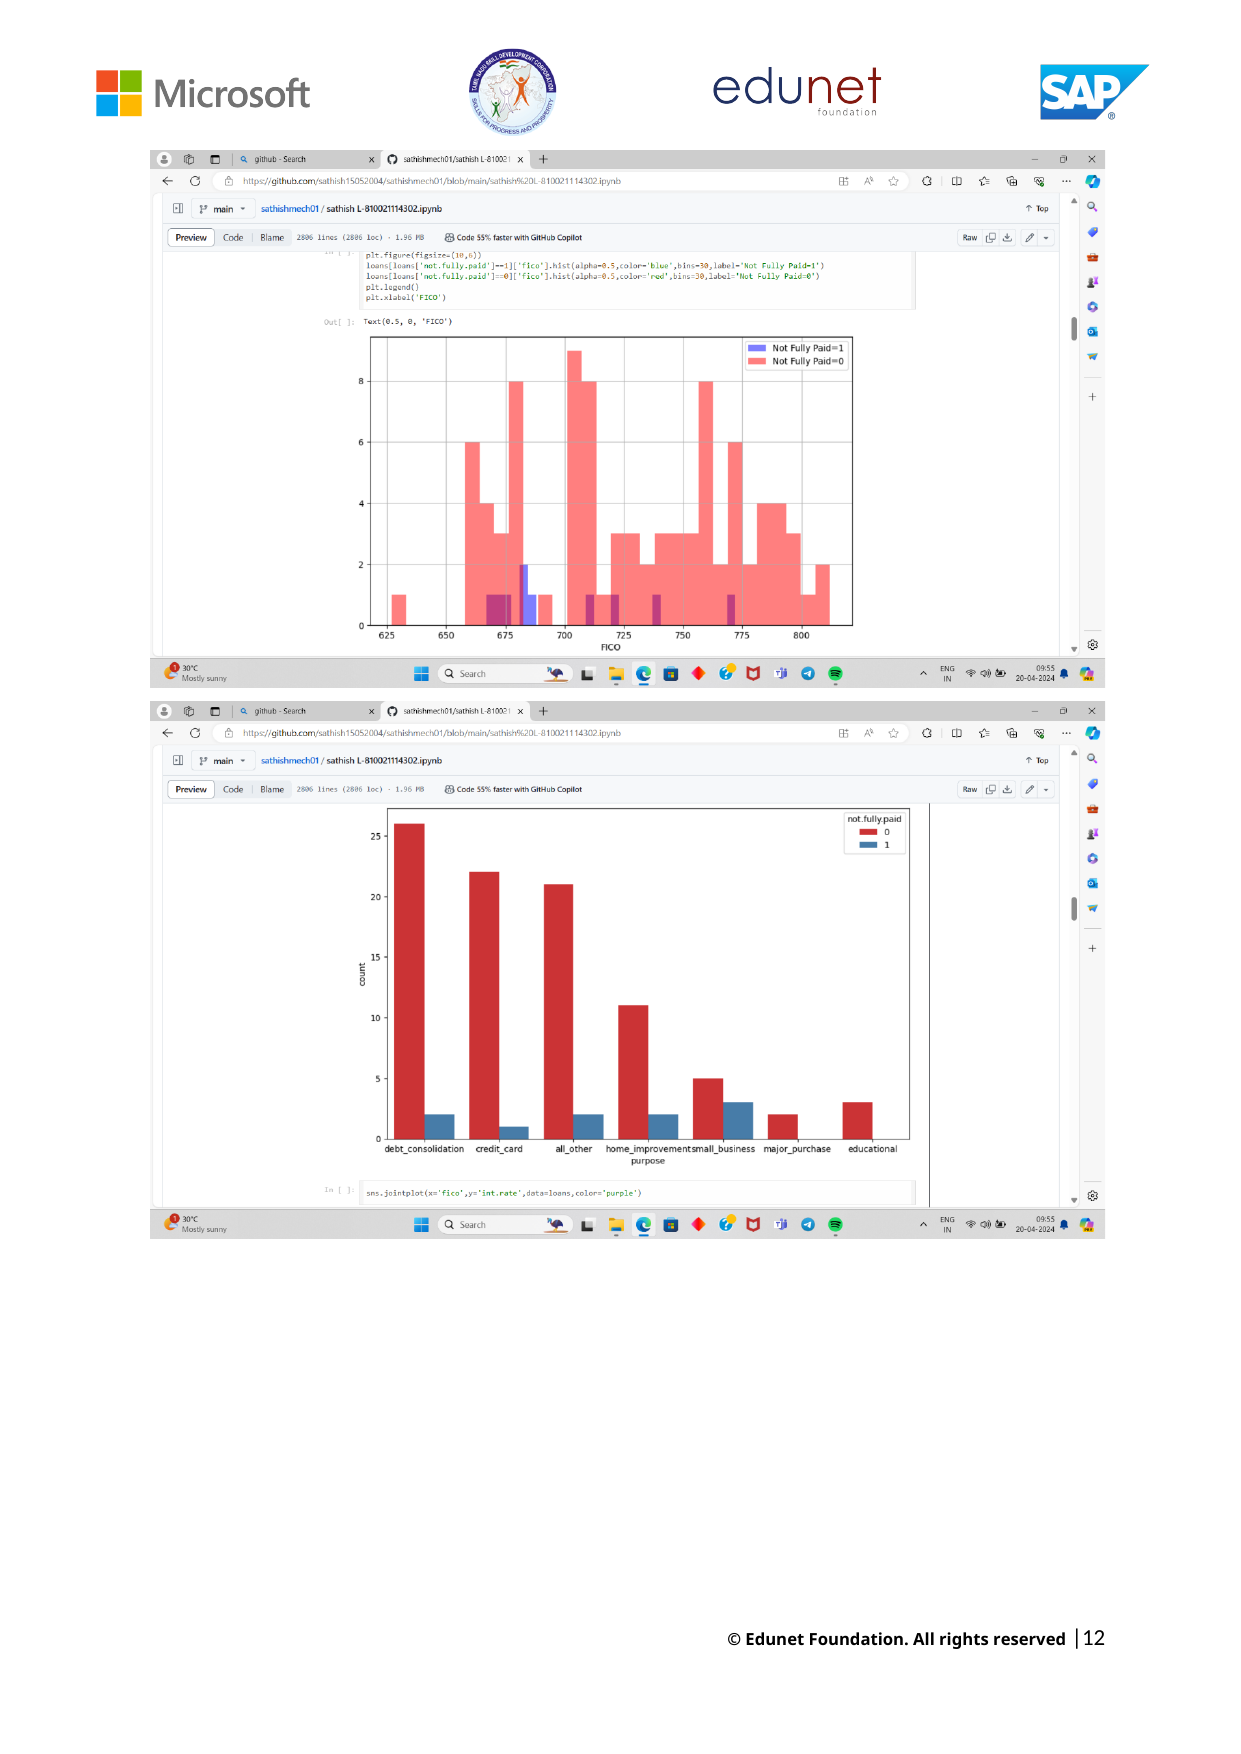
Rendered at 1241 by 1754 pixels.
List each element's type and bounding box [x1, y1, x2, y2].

picture [150, 150, 1106, 688]
picture [91, 65, 316, 121]
picture [1039, 63, 1151, 121]
picture [706, 60, 889, 122]
picture [150, 701, 1106, 1239]
picture [466, 45, 558, 137]
